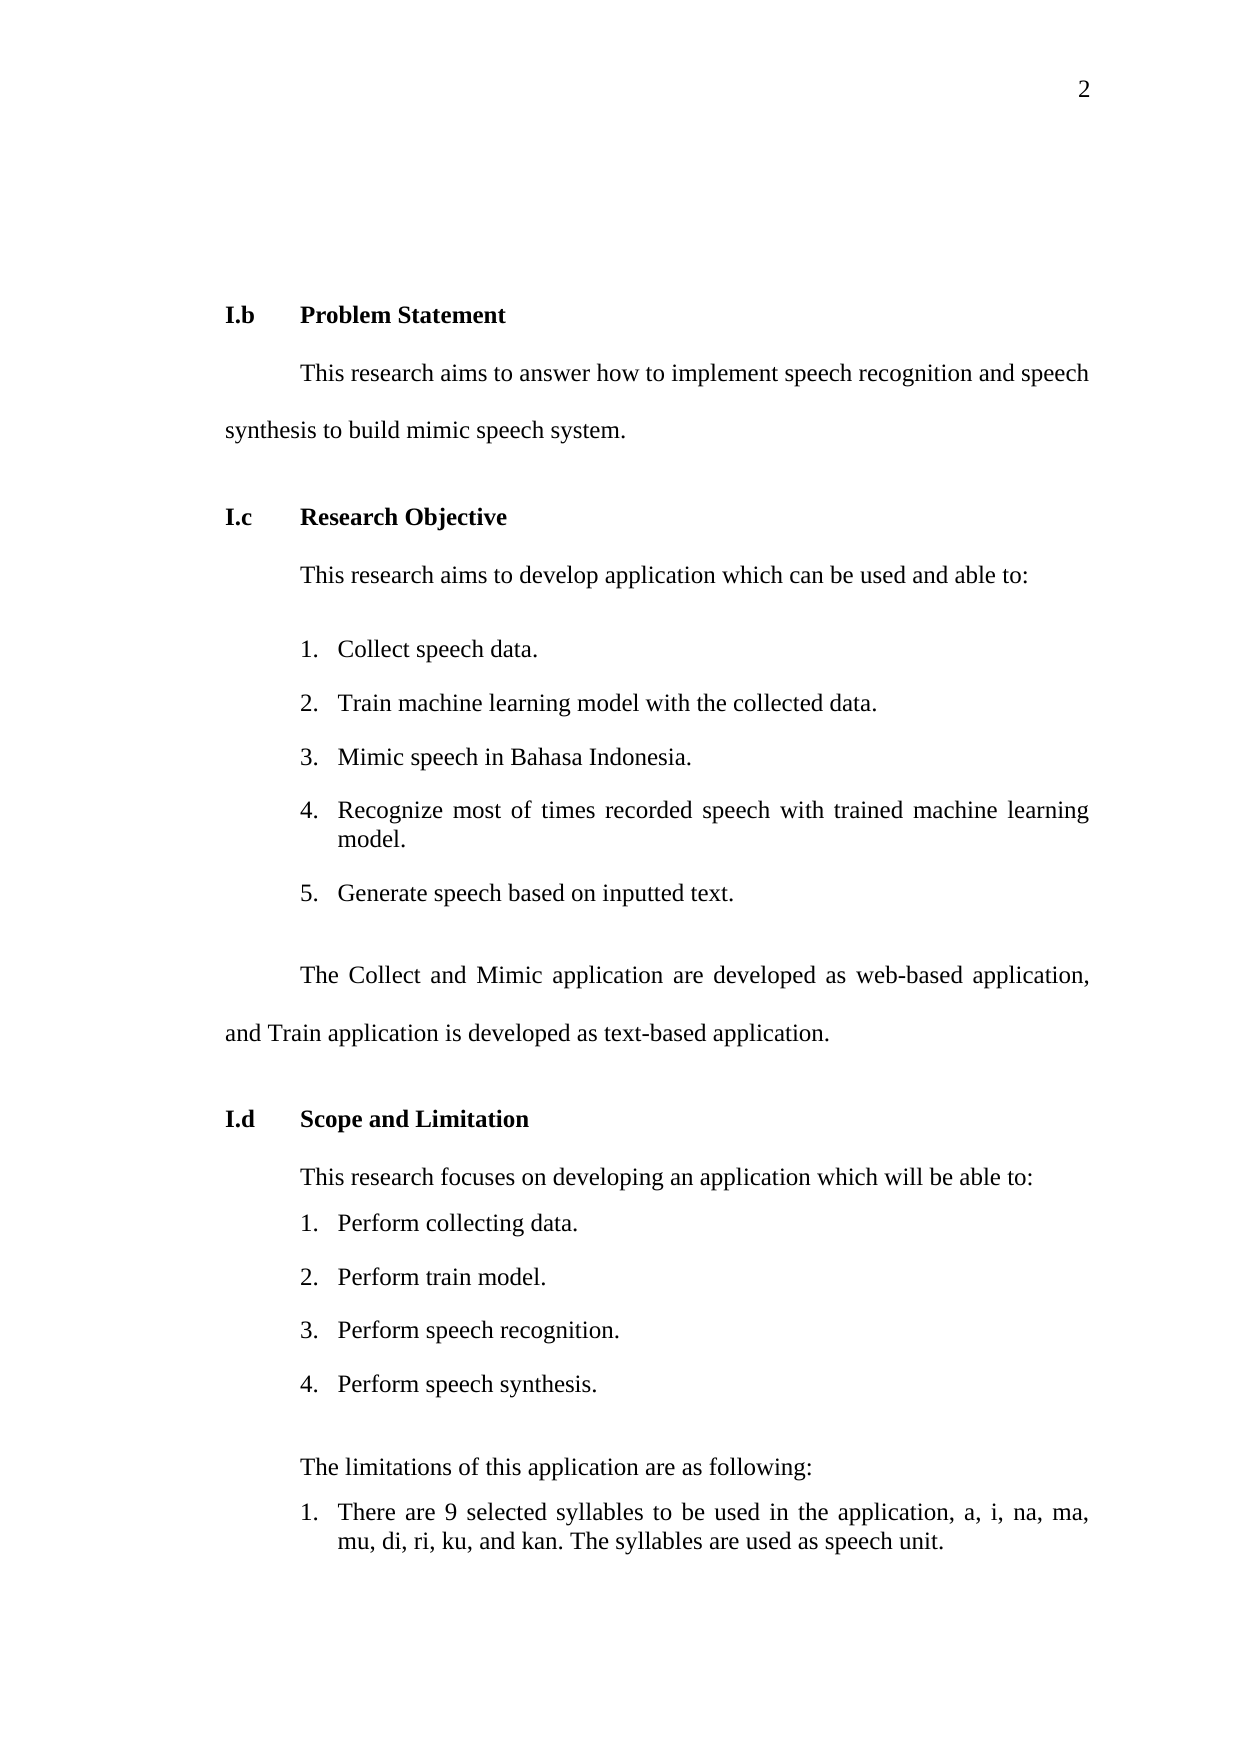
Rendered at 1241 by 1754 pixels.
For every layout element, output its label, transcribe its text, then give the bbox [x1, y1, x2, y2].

subtitle Research Objective [225, 502, 1090, 531]
list There are 9 selected syllables to be used in the application, a, i, na, ma, mu, di, ri, ku, and kan. The syllables are used as speech unit. [300, 1497, 1090, 1554]
list Perform collecting data. [300, 1208, 1090, 1237]
list Perform speech synthesis. [300, 1369, 1090, 1398]
subtitle Scope and Limitation [225, 1104, 1090, 1133]
list Mimic speech in Bahasa Indonesia. [300, 742, 1090, 770]
list Perform speech recognition. [300, 1315, 1090, 1344]
list Recognize most of times recorded speech with trained machine learning model. [300, 795, 1090, 853]
list Collect speech data. [300, 634, 1090, 663]
list Generate speech based on inputted text. [300, 878, 1090, 907]
text The limitations of this application are as following: [225, 1452, 1090, 1480]
subtitle Problem Statement [225, 300, 1090, 329]
text This research aims to develop application which can be used and able to: [225, 560, 1090, 589]
list Train machine learning model with the collected data. [300, 688, 1090, 717]
text This research aims to answer how to implement speech recognition and speech synthesis to build mimic speech system. [225, 358, 1090, 444]
list Perform train model. [300, 1262, 1090, 1290]
text This research focuses on developing an application which will be able to: [225, 1162, 1090, 1191]
text The Collect and Mimic application are developed as web-based application, and Train application is developed as text-based application. [225, 960, 1090, 1047]
